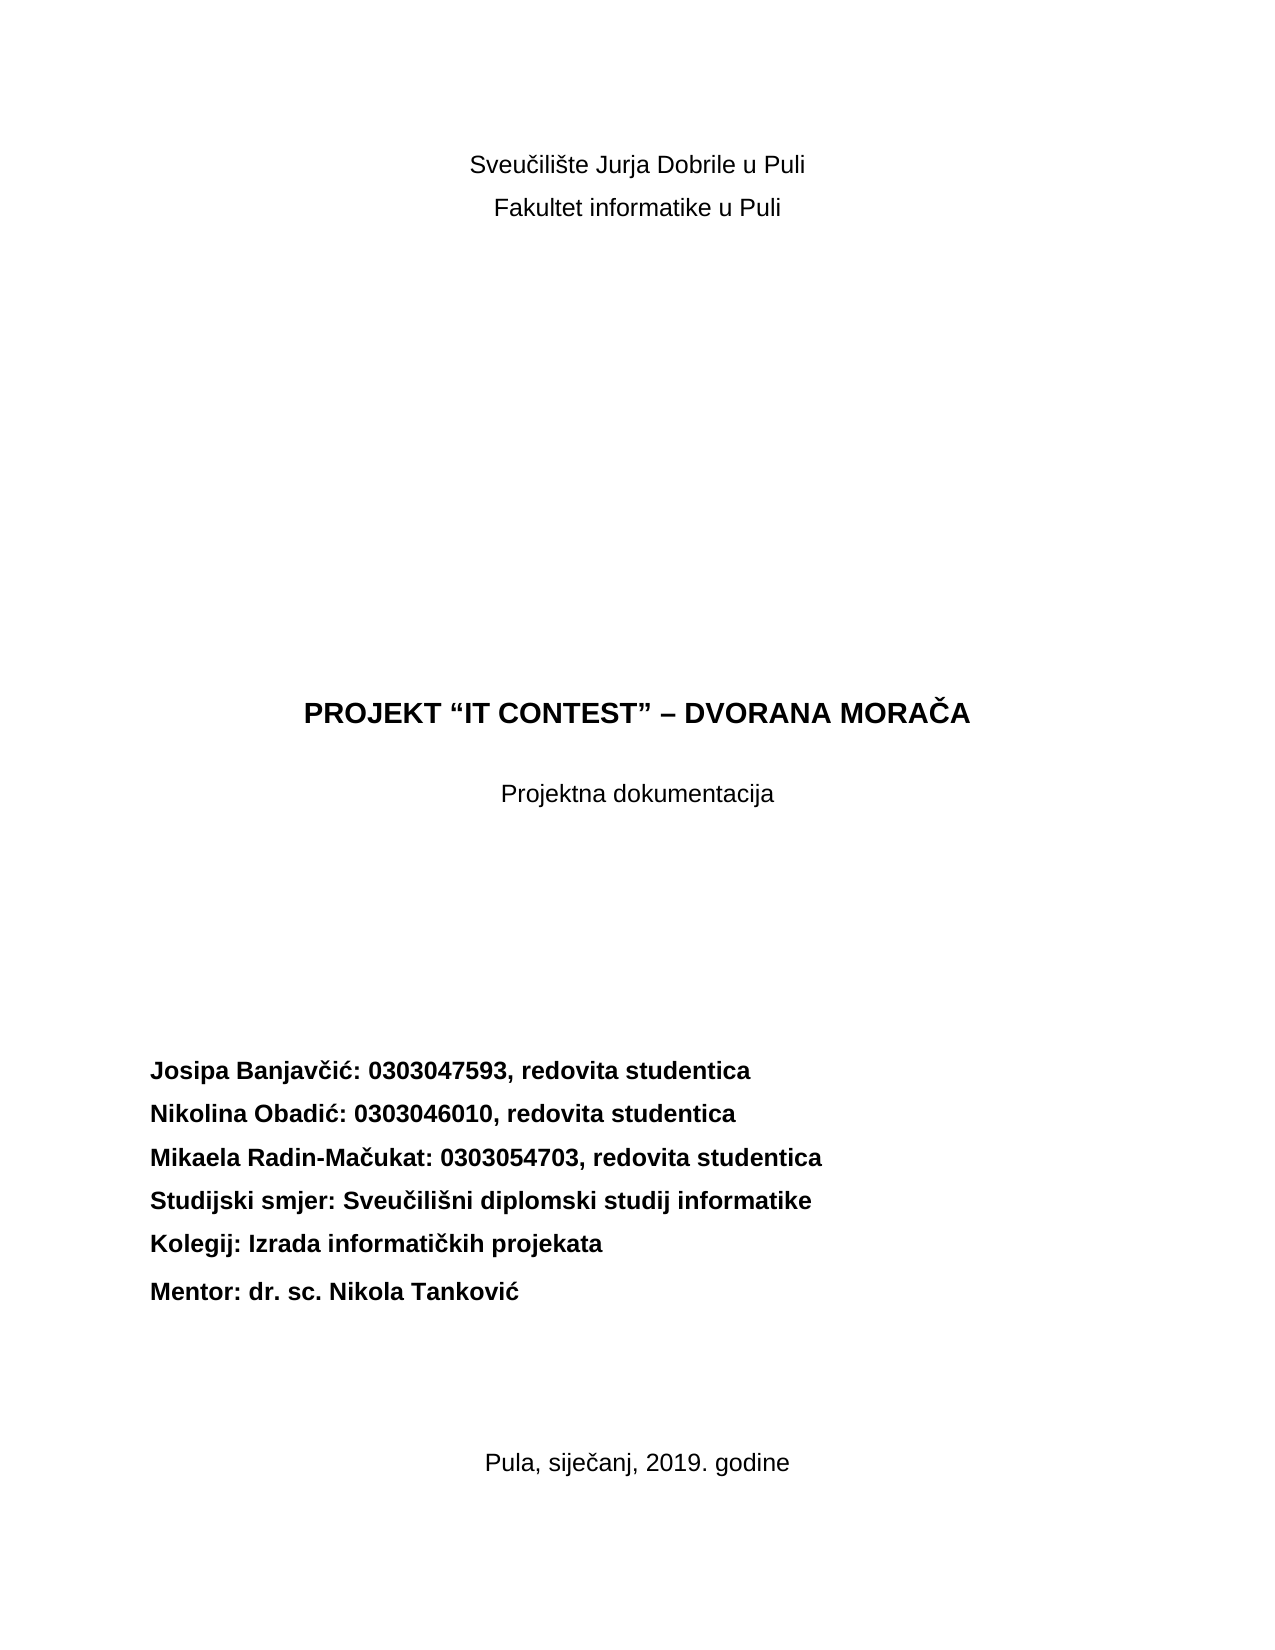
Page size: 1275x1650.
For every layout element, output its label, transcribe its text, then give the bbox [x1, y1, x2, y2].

text PROJEKT “IT CONTEST” – DVORANA MORAČA [150, 696, 1125, 730]
text Pula, siječanj, 2019. godine [150, 1448, 1125, 1477]
text Josipa Banjavčić: 0303047593, redovita studentica [150, 1056, 1125, 1085]
text Nikolina Obadić: 0303046010, redovita studentica [150, 1099, 1125, 1128]
text Fakultet informatike u Puli [150, 193, 1125, 222]
text Kolegij: Izrada informatičkih projekata [150, 1229, 1125, 1258]
text Sveučilište Jurja Dobrile u Puli [150, 150, 1125, 179]
text Mentor: dr. sc. Nikola Tanković [150, 1277, 1125, 1305]
text Projektna dokumentacija [150, 779, 1125, 807]
text Studijski smjer: Sveučilišni diplomski studij informatike [150, 1186, 1125, 1214]
text Mikaela Radin-Mačukat: 0303054703, redovita studentica [150, 1143, 1125, 1171]
